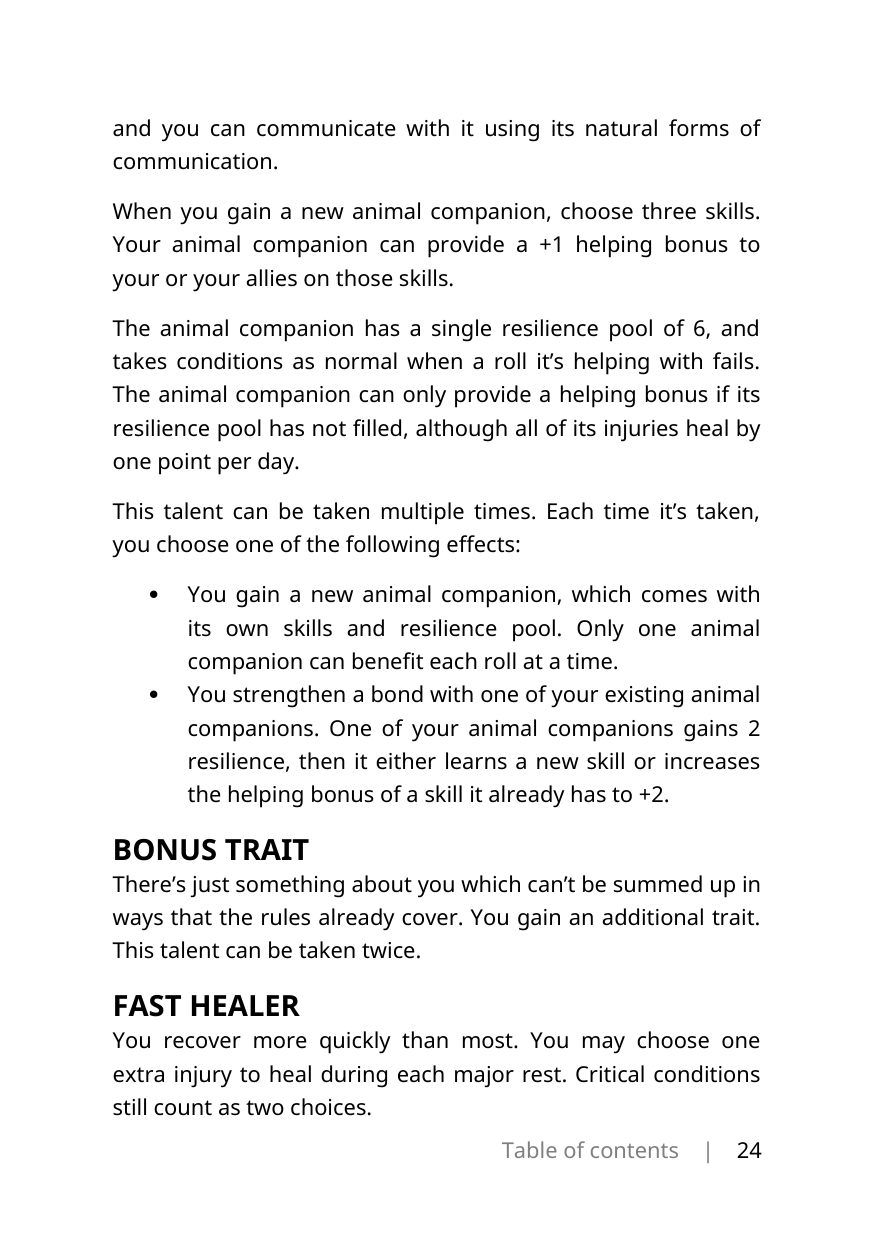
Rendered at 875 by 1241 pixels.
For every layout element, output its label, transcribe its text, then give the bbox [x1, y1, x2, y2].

text You recover more quickly than most. You may choose one extra injury to heal during each major rest. Critical conditions still count as two choices. [112, 1025, 762, 1122]
subtitle Fast Healer [112, 986, 762, 1025]
text There’s just something about you which can’t be summed up in ways that the rules already cover. You gain an additional trait. This talent can be taken twice. [112, 869, 762, 965]
text When you gain a new animal companion, choose three skills. Your animal companion can provide a +1 helping bonus to your or your allies on those skills. [112, 196, 762, 292]
subtitle Bonus Trait [112, 829, 762, 869]
list You strengthen a bond with one of your existing animal companions. One of your animal companions gains 2 resilience, then it either learns a new skill or increases the helping bonus of a skill it already has to +2. [150, 679, 762, 809]
text The animal companion has a single resilience pool of 6, and takes conditions as normal when a roll it’s helping with fails. The animal companion can only provide a helping bonus if its resilience pool has not filled, although all of its injuries heal by one point per day. [112, 312, 762, 476]
text This talent can be taken multiple times. Each time it’s taken, you choose one of the following effects: [112, 496, 762, 559]
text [112, 112, 762, 176]
list You gain a new animal companion, which comes with its own skills and resilience pool. Only one animal companion can benefit each roll at a time. [150, 579, 762, 676]
